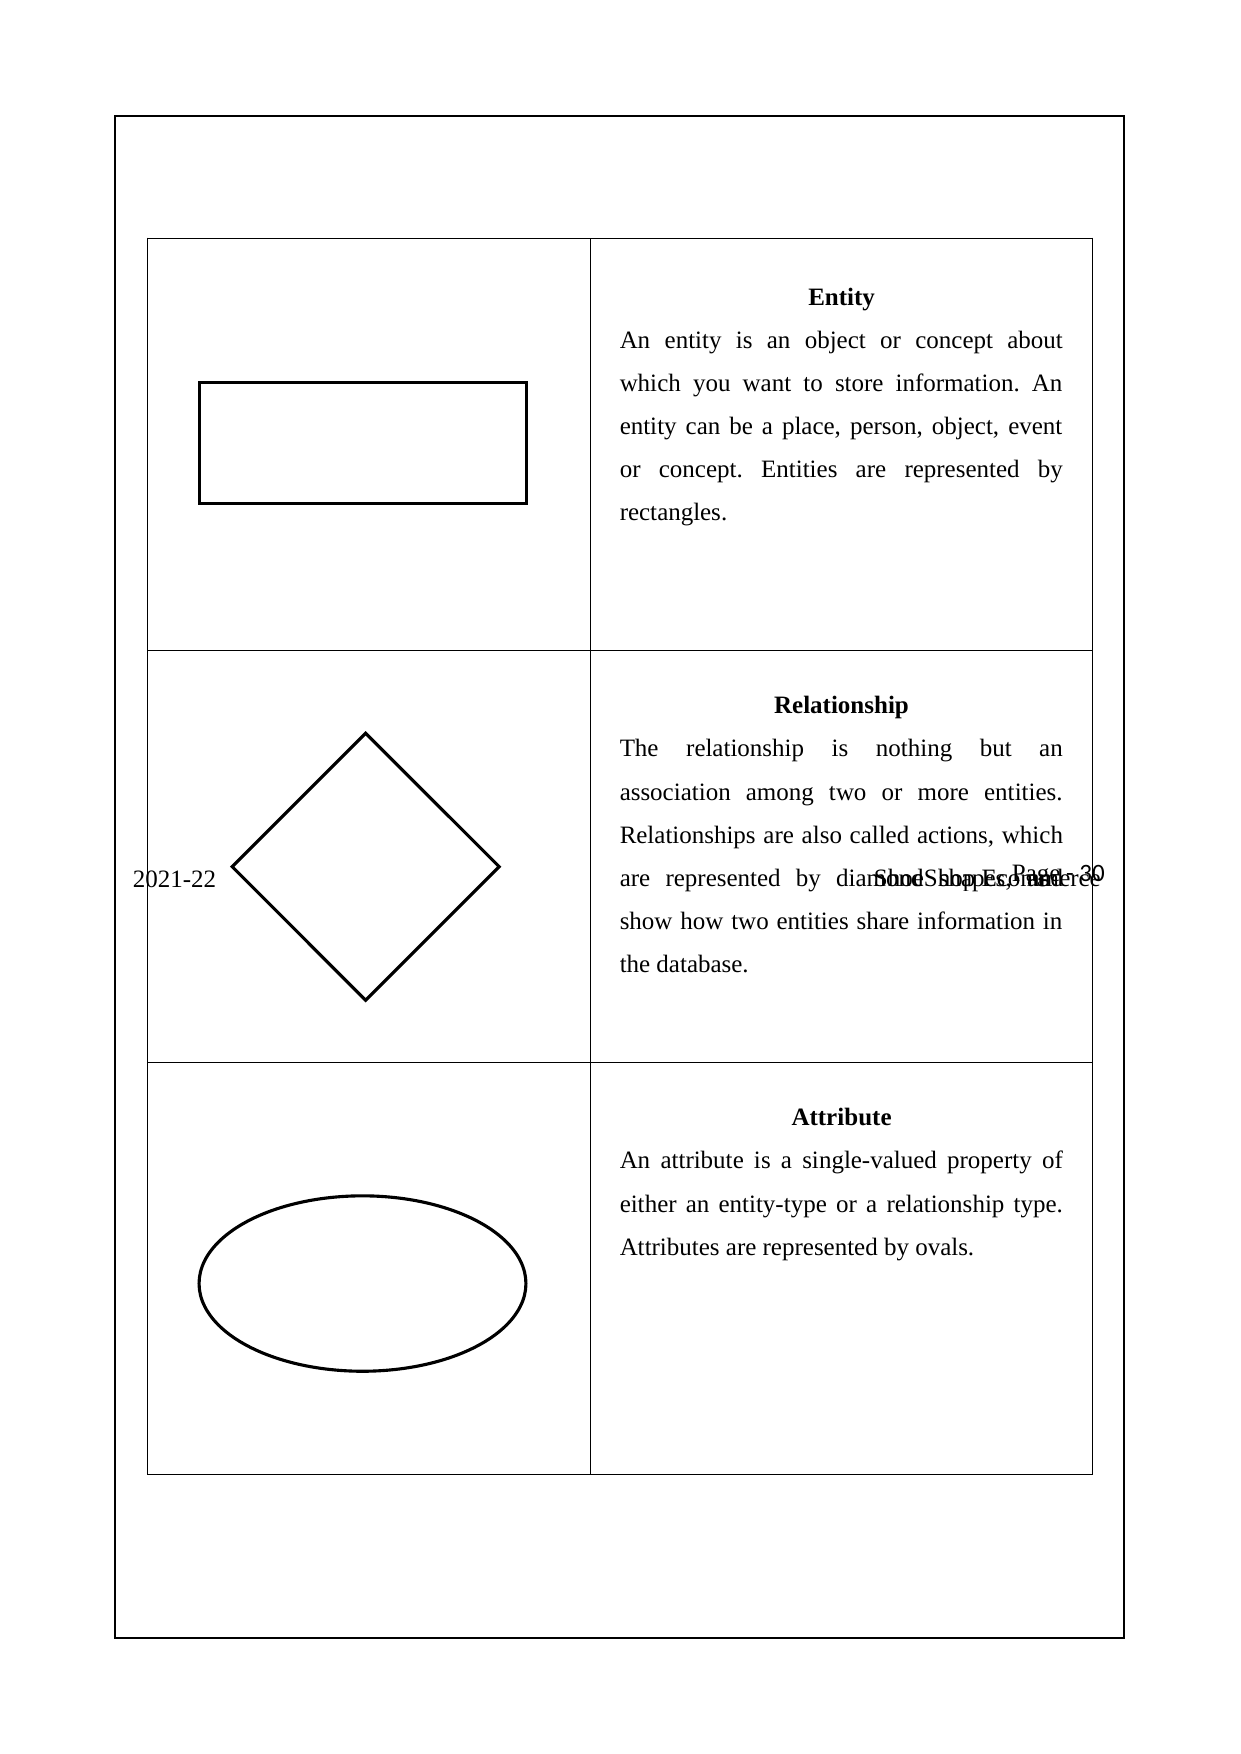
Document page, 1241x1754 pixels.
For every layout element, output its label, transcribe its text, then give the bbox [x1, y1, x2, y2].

table_cell [148, 1063, 590, 1474]
table_header Entity An entity is an object or concept about which you want to store information. An entity can be a place, person, object, event or concept. Entities are represented by rectangles. [591, 239, 1092, 650]
table_header [148, 239, 590, 650]
table_cell [148, 651, 590, 1062]
table_cell Attribute An attribute is a single-valued property of either an entity-type or a relationship type. Attributes are represented by ovals. [591, 1063, 1092, 1474]
table_cell Relationship The relationship is nothing but an association among two or more entities. Relationships are also called actions, which are represented by diamond shapes, and show how two entities share information in the database. [591, 651, 1092, 1062]
